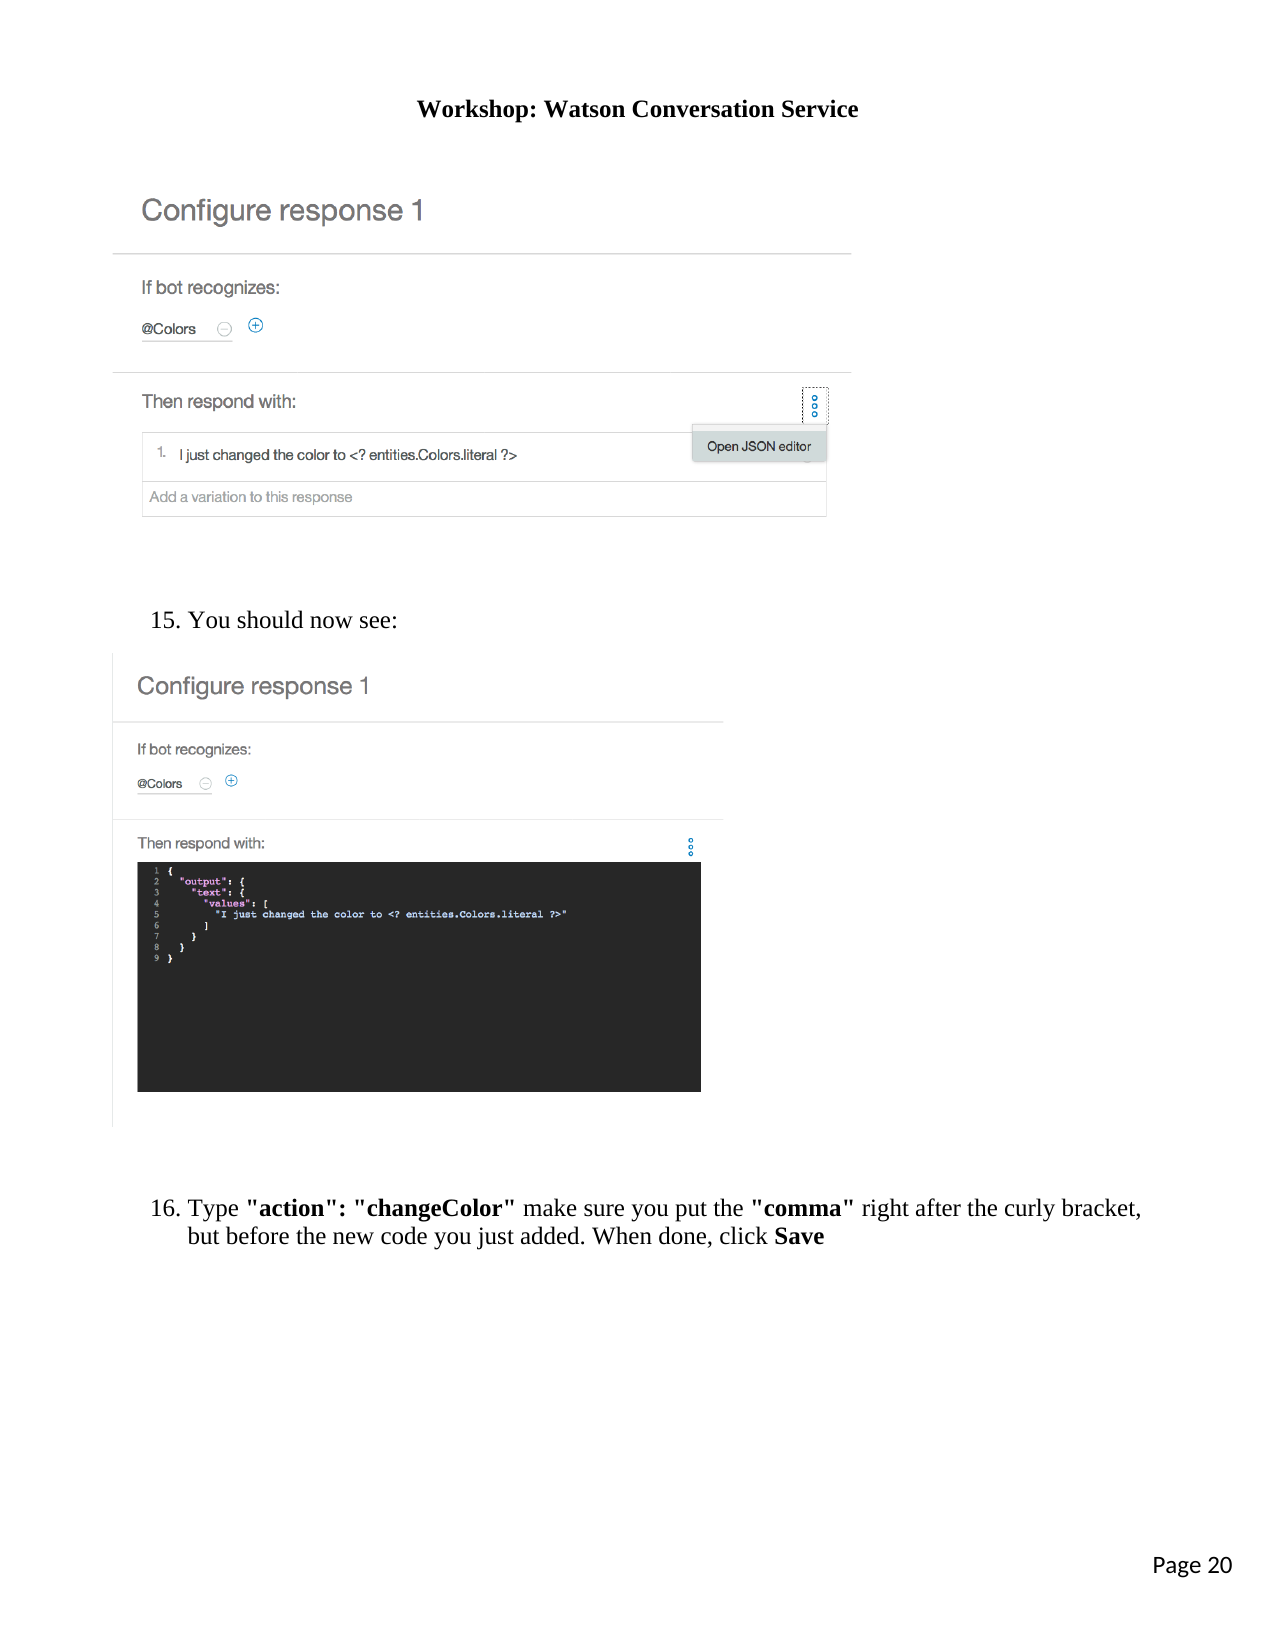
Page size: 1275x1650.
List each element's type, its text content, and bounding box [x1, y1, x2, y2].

list Type "action": "changeColor" make sure you put the "comma" right after the curly bracket, but before the new code you just added. When done, click Save [150, 1193, 1162, 1250]
picture [112, 170, 852, 587]
list You should now see: [150, 606, 1162, 634]
picture [112, 653, 724, 1127]
